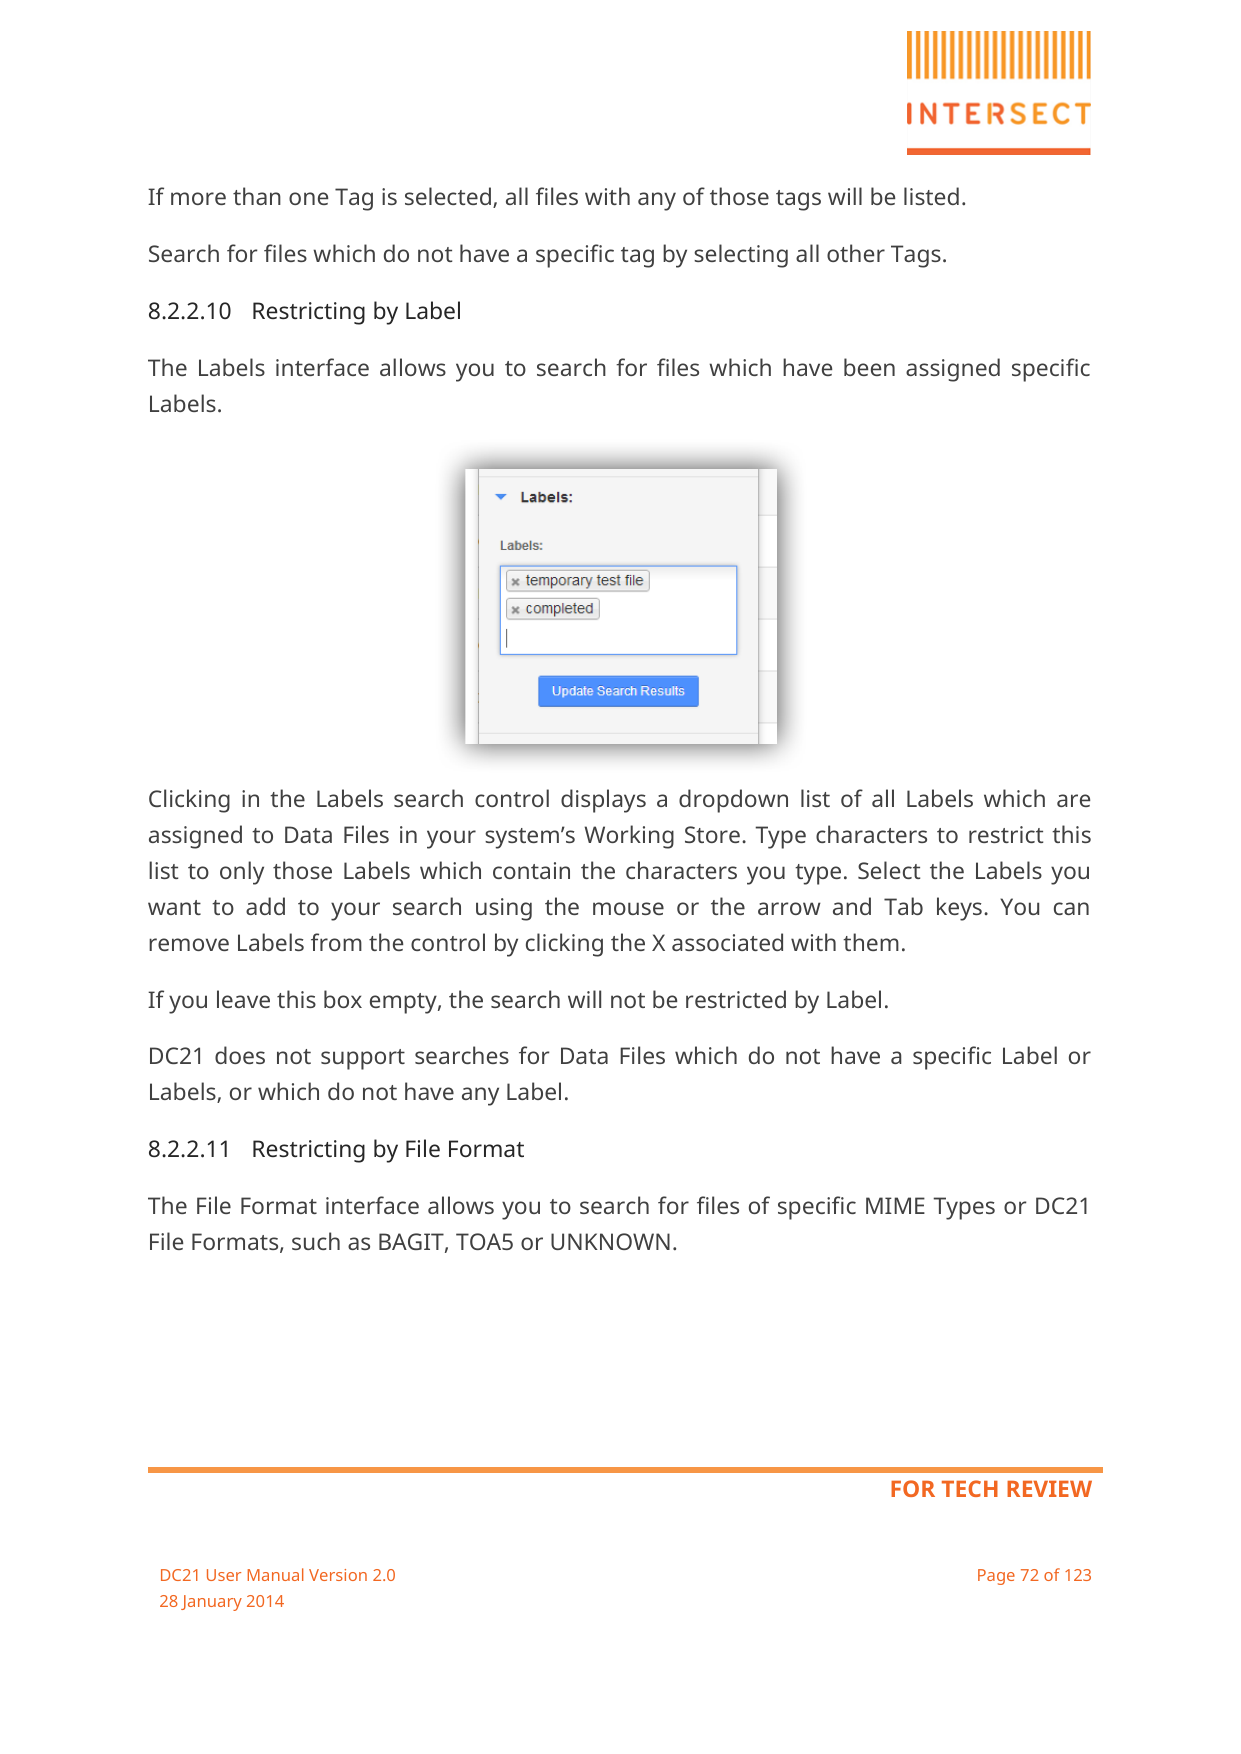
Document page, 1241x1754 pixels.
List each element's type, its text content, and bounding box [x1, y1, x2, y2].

picture [465, 469, 777, 744]
subtitle Restricting by File Format [148, 1133, 1092, 1164]
text DC21 does not support searches for Data Files which do not have a specific Label or Labels, or which do not have any Label. [148, 1040, 1092, 1107]
picture [905, 29, 1093, 157]
text Clicking in the Labels search control displays a dropdown list of all Labels which are assigned to Data Files in your system’s Working Store. Type characters to restrict this list to only those Labels which contain the characters you type. Select the Labels you want to add to your search using the mouse or the arrow and Tab keys. You can remove Labels from the control by clicking the X associated with them. [148, 783, 1092, 958]
text Search for files which do not have a specific tag by selecting all other Tags. [148, 238, 1092, 269]
text If you leave this box empty, the search will not be restricted by Label. [148, 983, 1092, 1015]
text If more than one Tag is selected, all files with any of those tags will be listed. [148, 181, 1092, 213]
subtitle Restricting by Label [148, 295, 1092, 326]
text The Labels interface allows you to search for files which have been assigned specific Labels. [148, 352, 1092, 419]
text The File Format interface allows you to search for files of specific MIME Types or DC21 File Formats, such as BAGIT, TOA5 or UNKNOWN. [148, 1190, 1092, 1257]
